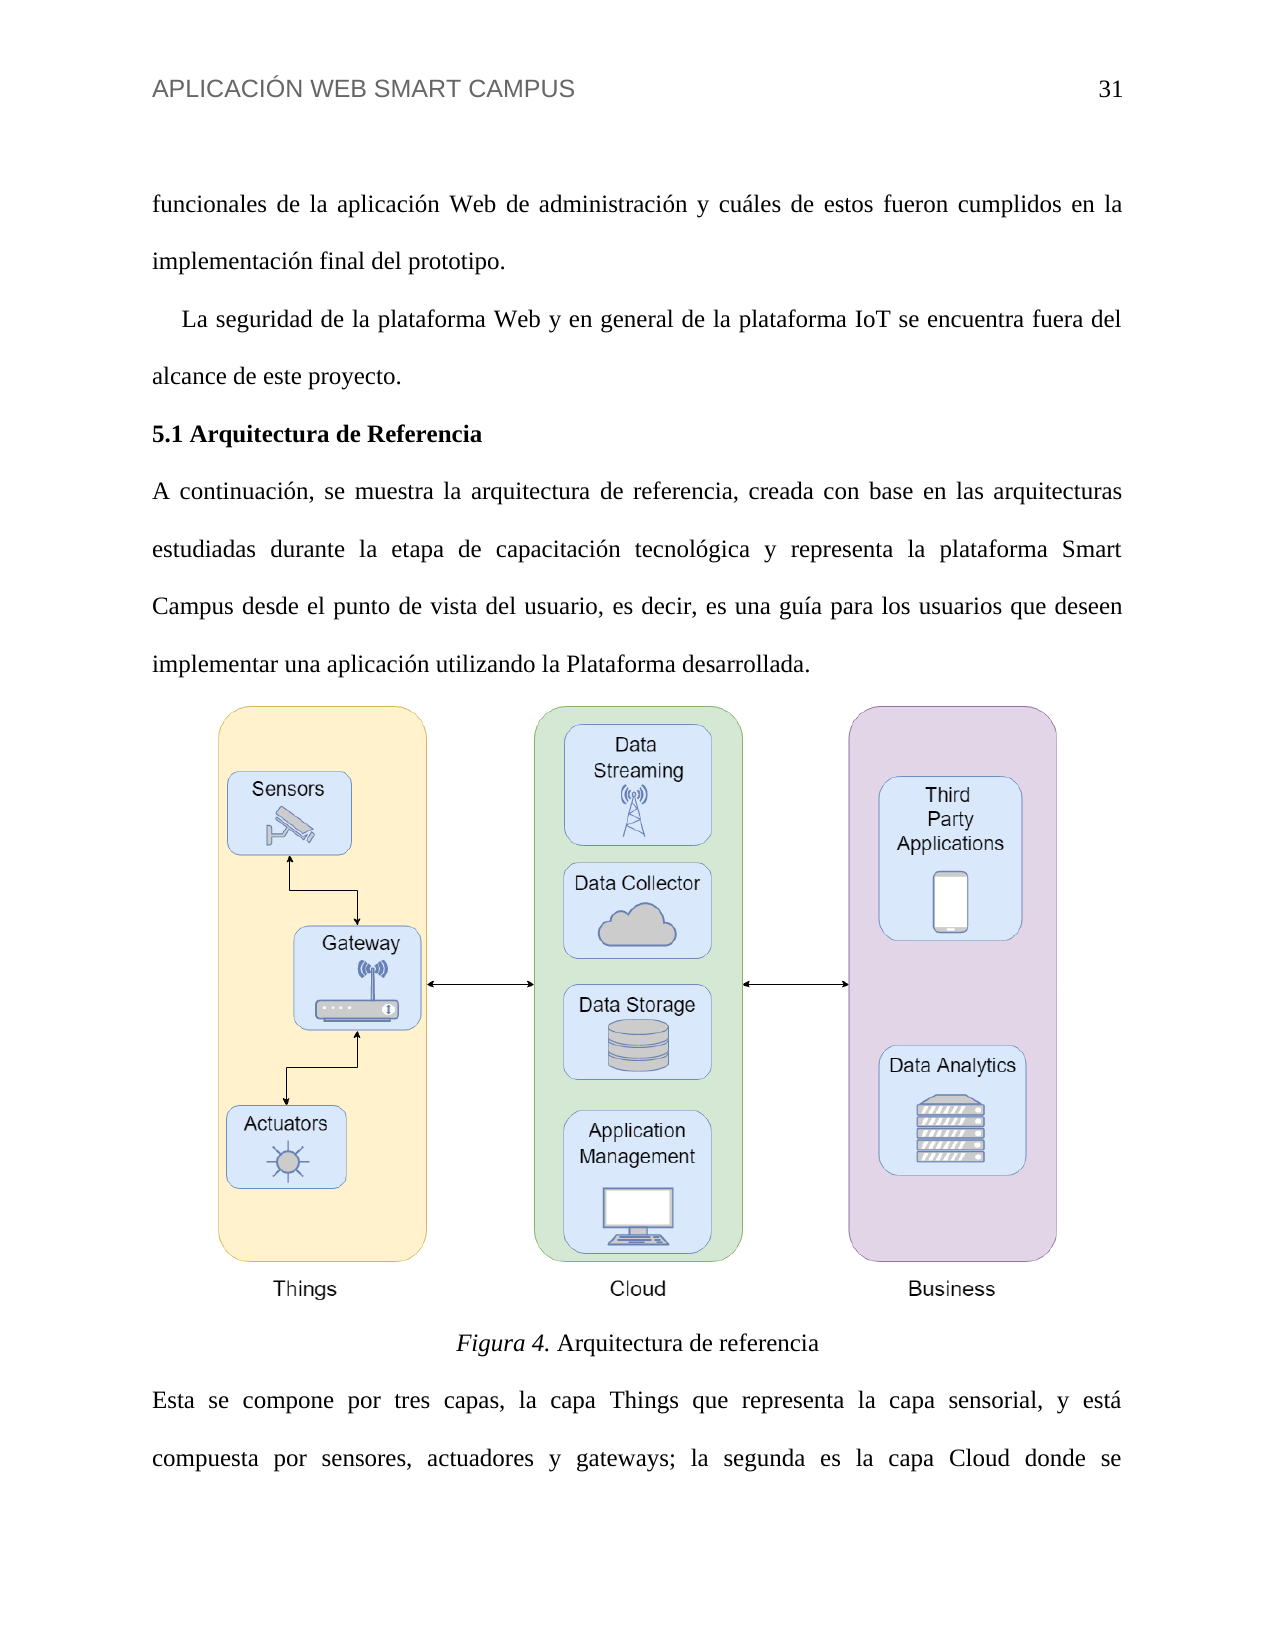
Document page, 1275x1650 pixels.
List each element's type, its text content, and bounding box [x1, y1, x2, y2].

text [152, 189, 1123, 275]
subtitle 5.1 Arquitectura de Referencia [152, 419, 1123, 448]
text Figura 4. Arquitectura de referencia [152, 1328, 1123, 1357]
picture [218, 706, 1057, 1300]
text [152, 1385, 1123, 1472]
text La seguridad de la plataforma Web y en general de la plataforma IoT se encuentra fuera del alcance de este proyecto. [152, 304, 1123, 390]
text A continuación, se muestra la arquitectura de referencia, creada con base en las arquitecturas estudiadas durante la etapa de capacitación tecnológica y representa la plataforma Smart Campus desde el punto de vista del usuario, es decir, es una guía para los usuarios que deseen implementar una aplicación utilizando la Plataforma desarrollada. [152, 476, 1123, 678]
